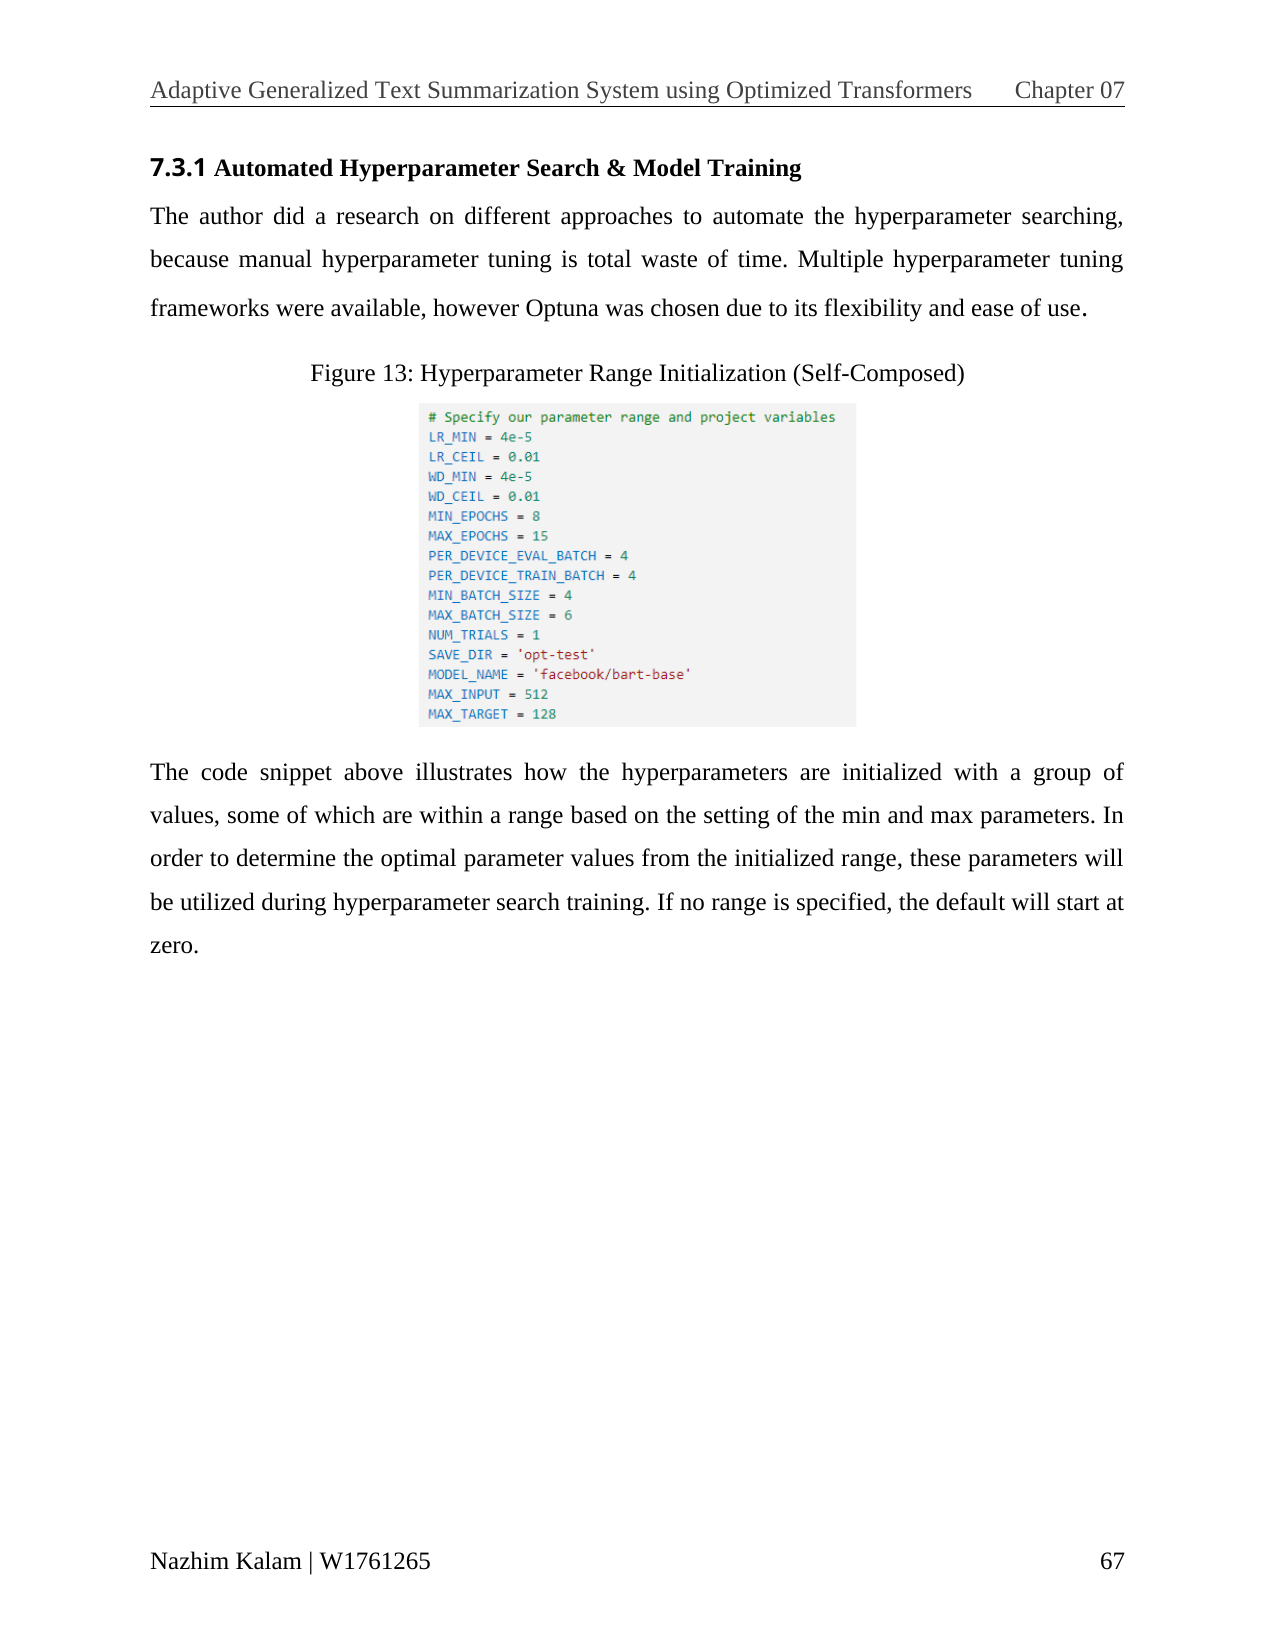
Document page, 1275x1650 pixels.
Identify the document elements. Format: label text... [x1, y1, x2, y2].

picture [418, 403, 857, 727]
text Figure 13: Hyperparameter Range Initialization (Self-Composed) [150, 358, 1125, 386]
text The code snippet above illustrates how the hyperparameters are initialized with a group of values, some of which are within a range based on the setting of the min and max parameters. In order to determine the optimal parameter values from the initialized range, these parameters will be utilized during hyperparameter search training. If no range is specified, the default will start at zero. [150, 757, 1125, 958]
subtitle 7.3.1 Automated Hyperparameter Search & Model Training [150, 150, 1125, 184]
text The author did a research on different approaches to automate the hyperparameter searching, because manual hyperparameter tuning is total waste of time. Multiple hyperparameter tuning frameworks were available, however Optuna was chosen due to its flexibility and ease of use. [150, 201, 1125, 324]
